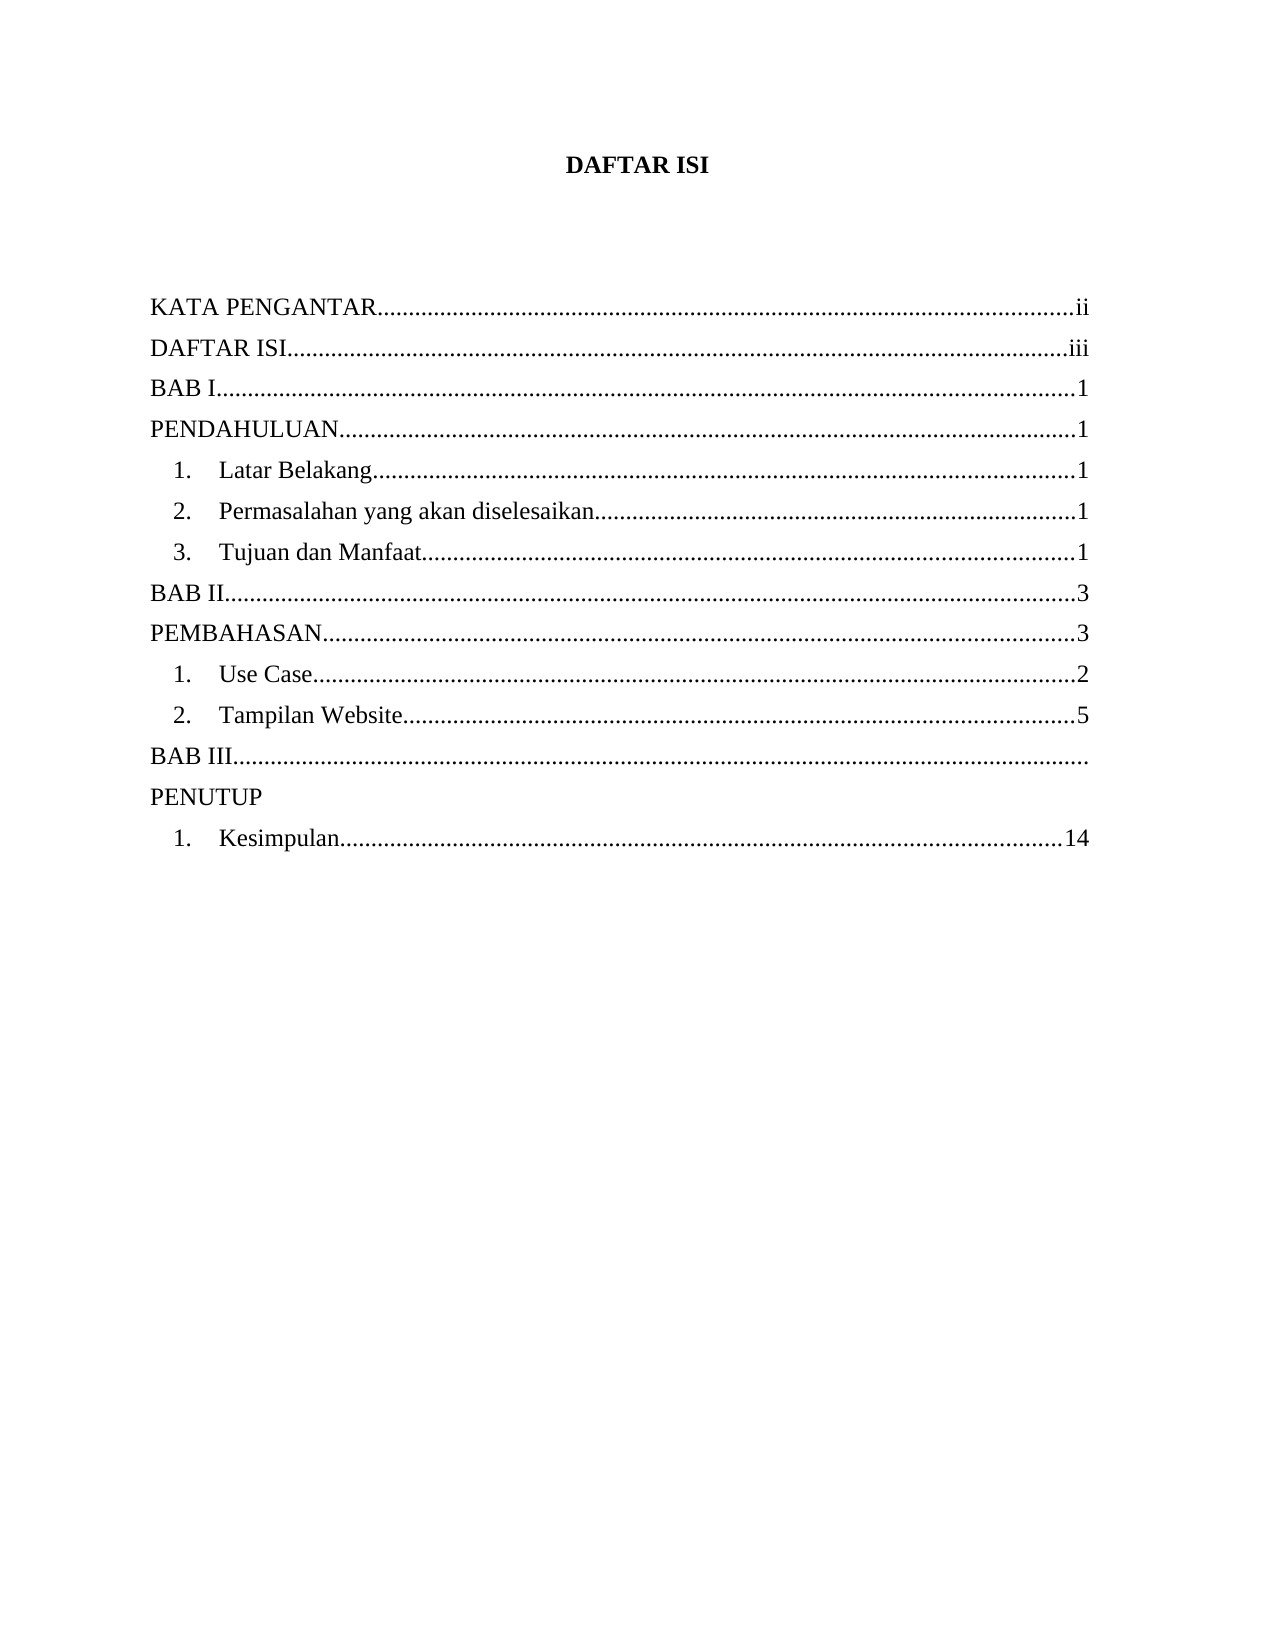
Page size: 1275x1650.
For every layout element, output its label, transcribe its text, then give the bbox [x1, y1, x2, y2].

subtitle DAFTAR ISI [150, 150, 1125, 179]
text 2. Tampilan Website 5 [173, 700, 1125, 729]
text PENUTUP [150, 782, 1125, 811]
text PEMBAHASAN 3 [150, 618, 1125, 647]
text 2. Permasalahan yang akan diselesaikan 1 [173, 496, 1125, 525]
text 1. Use Case 2 [173, 659, 1125, 688]
text BAB III [150, 741, 1125, 770]
text BAB I 1 [150, 373, 1125, 402]
text 3. Tujuan dan Manfaat 1 [173, 537, 1125, 566]
text 1. Latar Belakang 1 [173, 455, 1125, 484]
text DAFTAR ISI iii [150, 333, 1125, 361]
text 1. Kesimpulan 14 [173, 823, 1125, 851]
text PENDAHULUAN 1 [150, 414, 1125, 443]
text KATA PENGANTAR ii [377, 292, 1125, 321]
text BAB II 3 [150, 578, 1125, 606]
